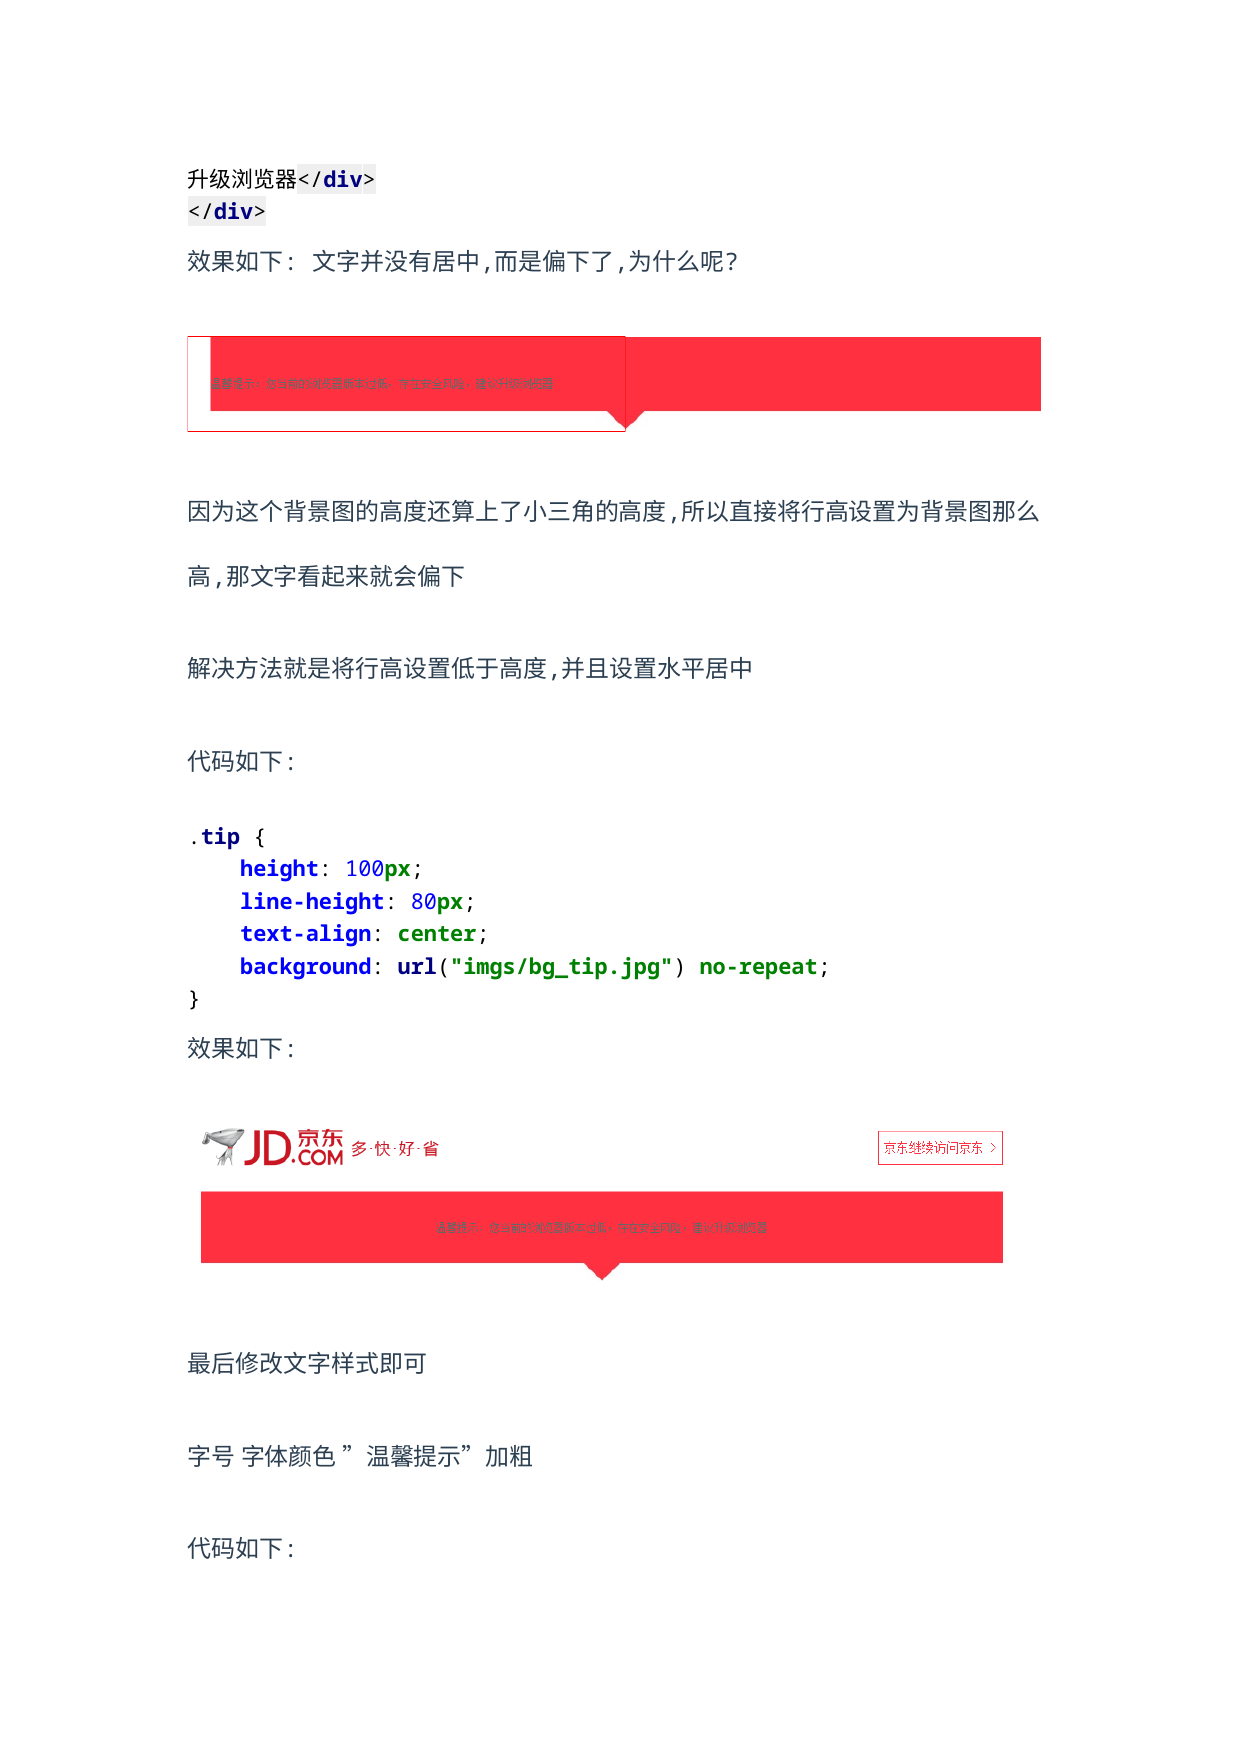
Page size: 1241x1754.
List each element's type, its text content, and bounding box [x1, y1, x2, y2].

text 代码如下: [187, 1514, 1053, 1579]
text 因为这个背景图的高度还算上了小三角的高度,所以直接将行高设置为背景图那么高,那文字看起来就会偏下 [187, 477, 1053, 607]
picture [187, 320, 1053, 449]
text 最后修改文字样式即可 [187, 1329, 1053, 1394]
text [187, 162, 1053, 227]
picture [187, 1114, 1053, 1295]
text 解决方法就是将行高设置低于高度,并且设置水平居中 [187, 634, 1053, 699]
text 效果如下: [187, 1014, 1053, 1079]
text 效果如下: 文字并没有居中,而是偏下了,为什么呢? [187, 227, 1053, 292]
text 字号 字体颜色 ”温馨提示”加粗 [187, 1422, 1053, 1487]
text .tip { height: 100px; line-height: 80px; text-align: center; background: url("imgs/bg_tip.jpg") no-repeat; } [187, 819, 1053, 1014]
text 代码如下: [187, 727, 1053, 792]
